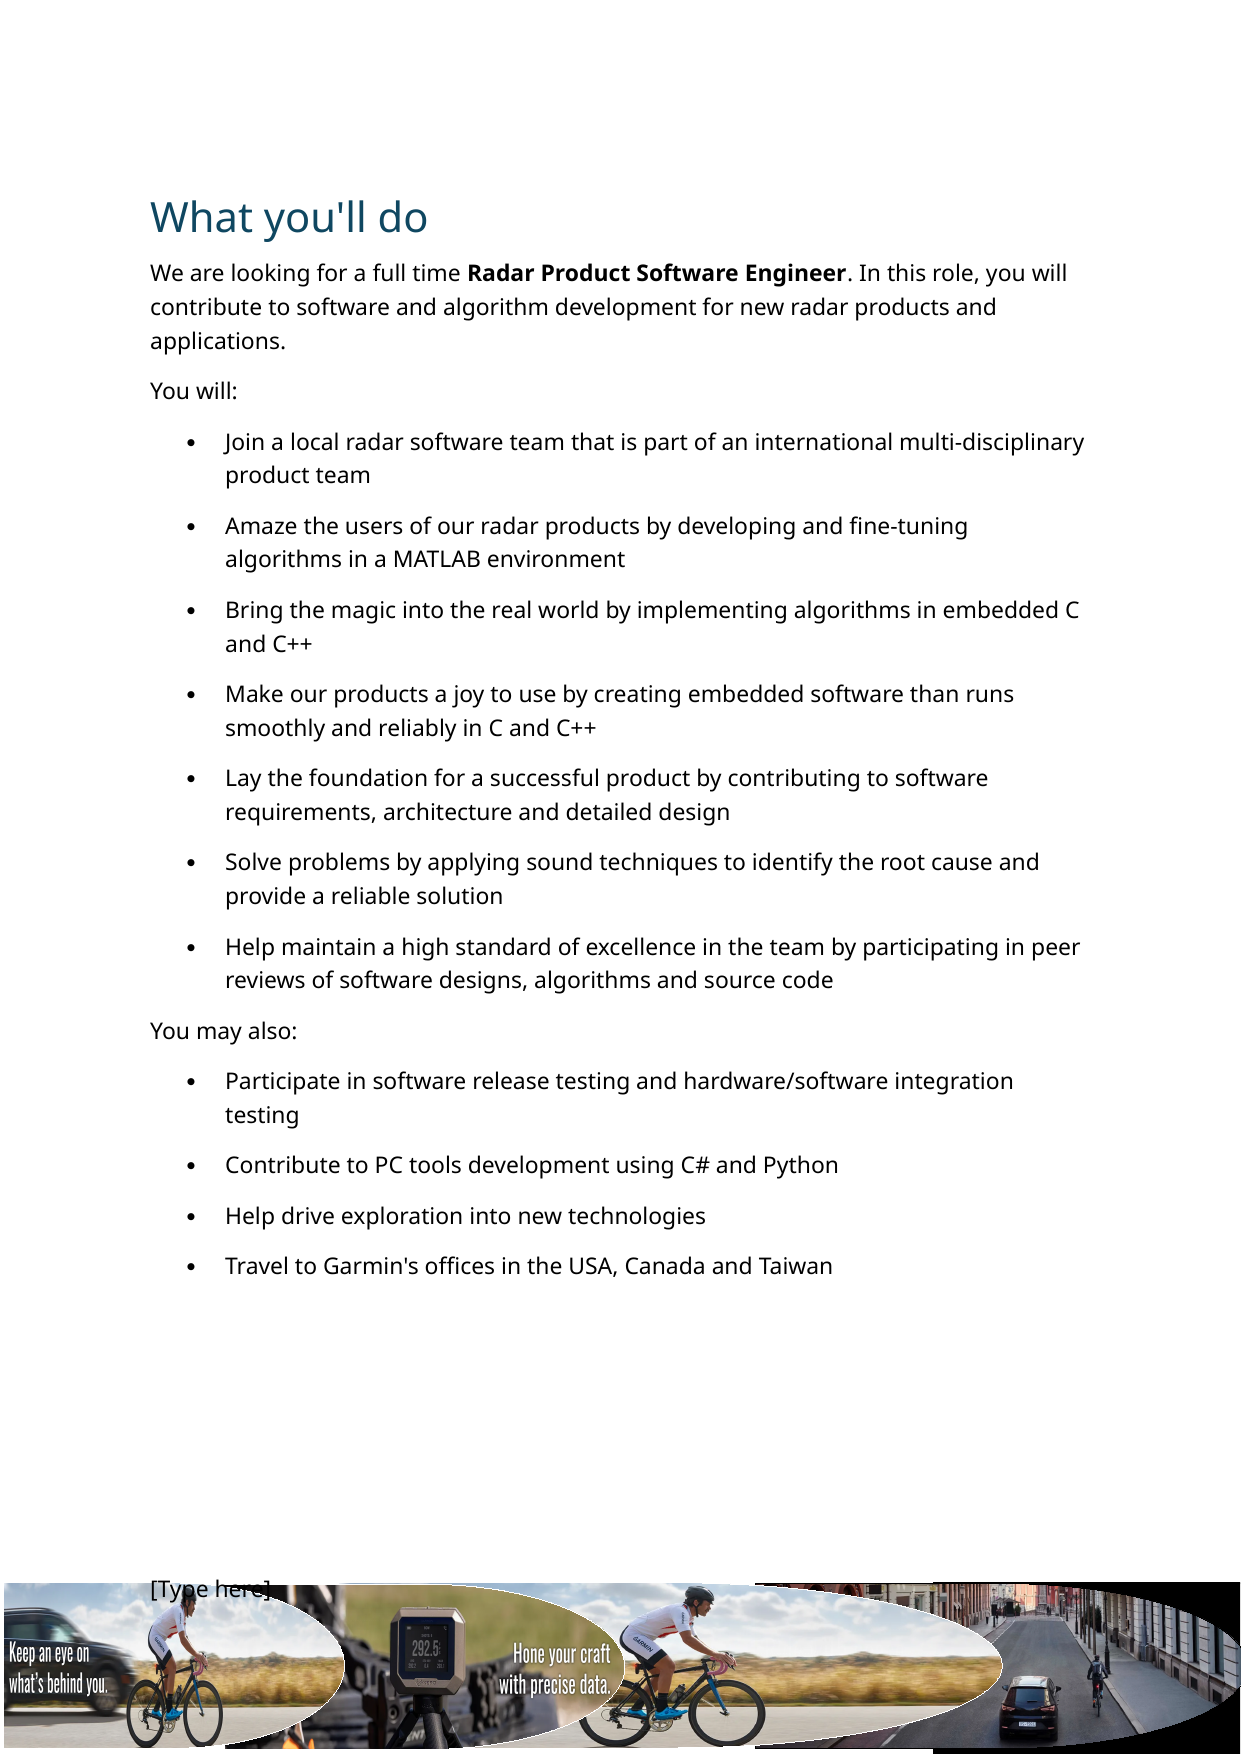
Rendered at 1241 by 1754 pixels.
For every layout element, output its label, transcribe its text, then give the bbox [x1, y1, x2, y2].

list Bring the magic into the real world by implementing algorithms in embedded C and C++ [187, 594, 1090, 659]
picture [4, 1582, 1241, 1749]
text We are looking for a full time Radar Product Software Engineer. In this role, you will contribute to software and algorithm development for new radar products and applications. [150, 257, 1090, 356]
list Join a local radar software team that is part of an international multi-disciplinary product team [187, 425, 1090, 490]
text You may also: [150, 1014, 1090, 1046]
list Make our products a joy to use by creating embedded software than runs smoothly and reliably in C and C++ [187, 678, 1090, 743]
list Participate in software release testing and hardware/software integration testing [187, 1065, 1090, 1130]
list Amaze the users of our radar products by developing and fine-tuning algorithms in a MATLAB environment [187, 509, 1090, 574]
list Help maintain a high standard of excellence in the team by participating in peer reviews of software designs, algorithms and source code [187, 930, 1090, 995]
list Contribute to PC tools development using C# and Python [187, 1149, 1090, 1180]
subtitle What you'll do [150, 187, 1090, 244]
list Help drive exploration into new technologies [187, 1199, 1090, 1231]
list Lay the foundation for a successful product by contributing to software requirements, architecture and detailed design [187, 762, 1090, 827]
list Travel to Garmin's offices in the USA, Canada and Taiwan [187, 1250, 1090, 1281]
picture [185, 1586, 192, 1596]
text You will: [150, 375, 1090, 406]
list Solve problems by applying sound techniques to identify the root cause and provide a reliable solution [187, 846, 1090, 911]
